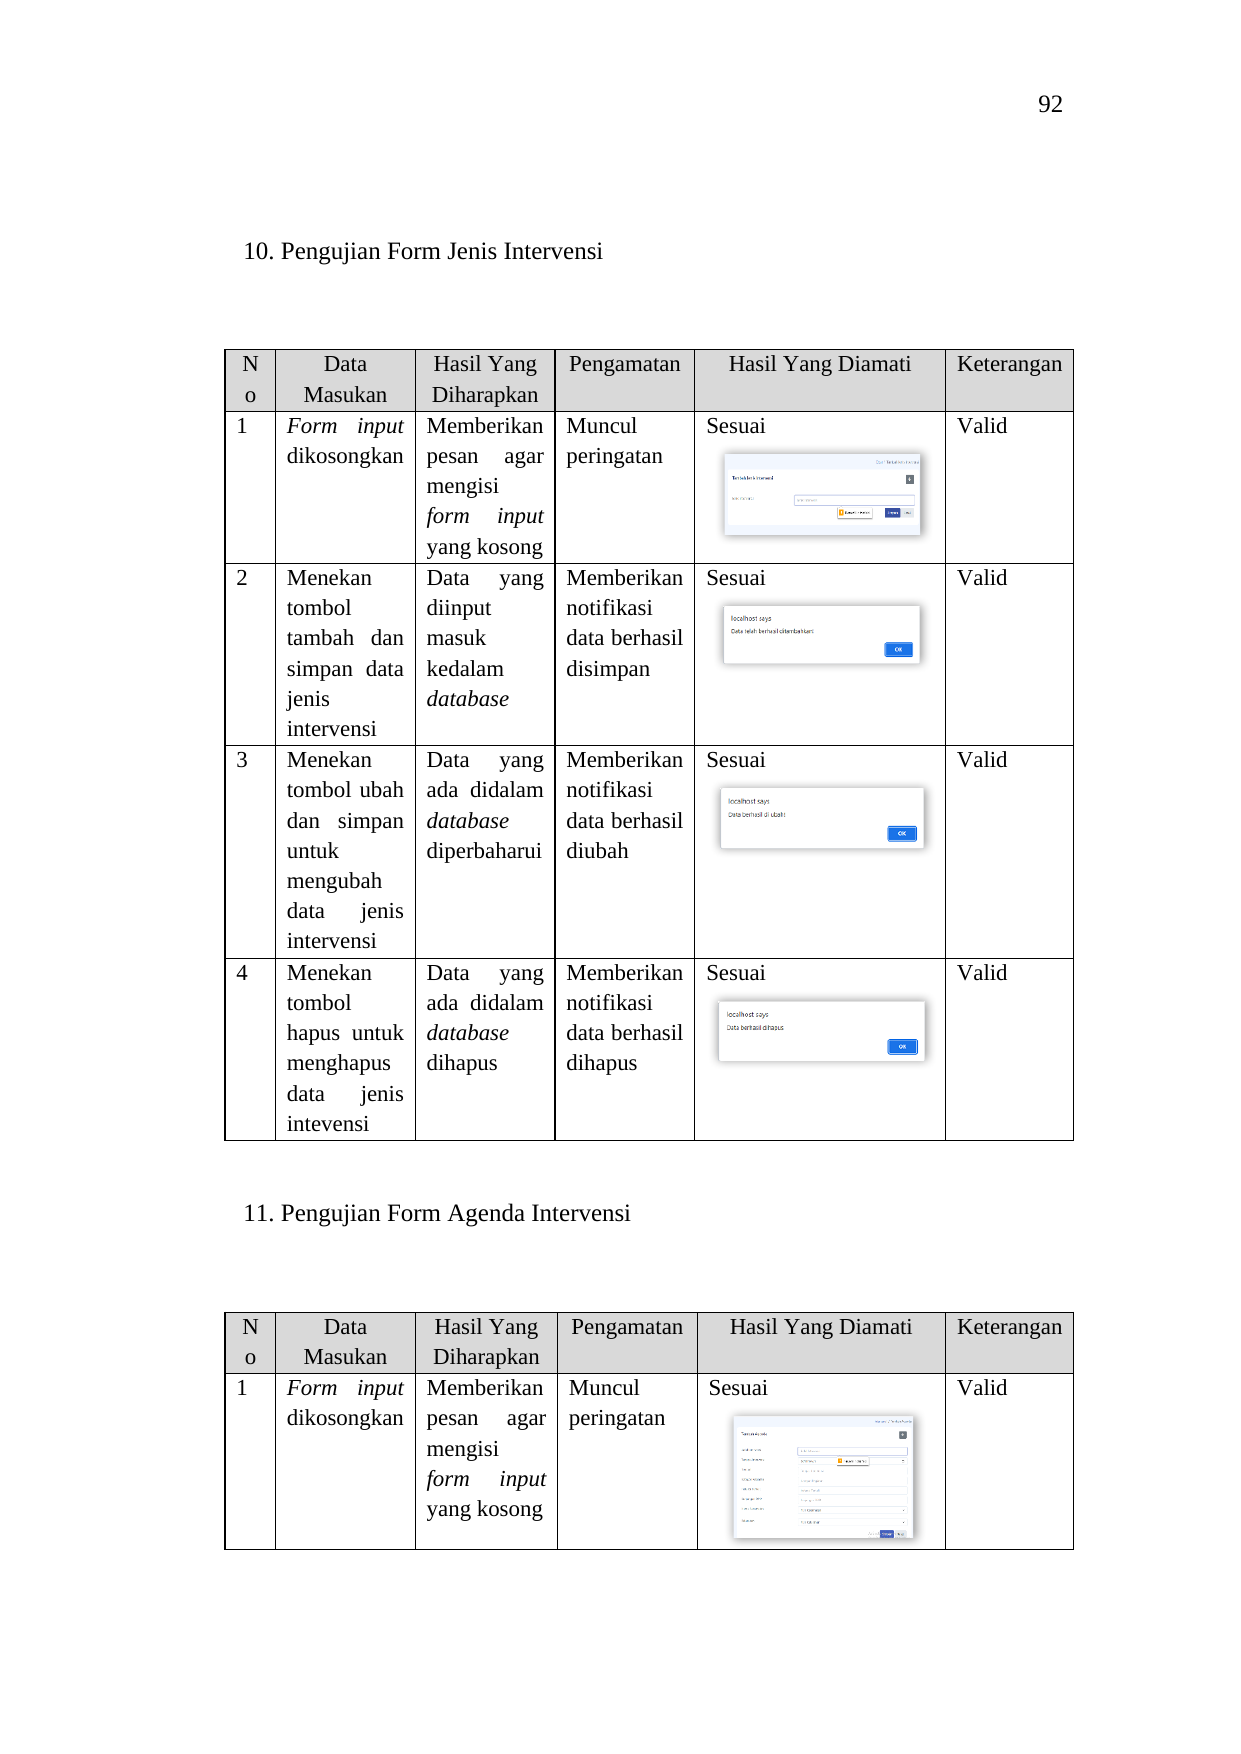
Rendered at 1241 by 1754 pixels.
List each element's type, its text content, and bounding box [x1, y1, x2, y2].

table_cell Form input dikosongkan [276, 1374, 415, 1549]
table_cell Muncul peringatan [556, 412, 694, 563]
table_cell Valid [946, 959, 1073, 1140]
picture [723, 606, 920, 664]
table_header Keterangan [946, 350, 1073, 411]
table_header Hasil Yang Diharapkan [416, 1313, 557, 1373]
table_cell Sesuai [695, 412, 945, 563]
table_cell Valid [946, 412, 1073, 563]
list Pengujian Form Jenis Intervensi [243, 236, 1063, 265]
table_header No [226, 350, 275, 411]
table_cell Memberikan pesan agar mengisi form input yang kosong [416, 412, 554, 563]
table_cell 1 [226, 412, 275, 563]
table_cell Sesuai [695, 746, 945, 958]
table_header Pengamatan [558, 1313, 697, 1373]
table_header Keterangan [946, 1313, 1073, 1373]
table_header Hasil Yang Diamati [695, 350, 945, 411]
table_cell Valid [946, 746, 1073, 958]
table_cell Form input dikosongkan [276, 412, 415, 563]
table_cell Muncul peringatan [558, 1374, 697, 1549]
table_cell Memberikan notifikasi data berhasil dihapus [556, 959, 694, 1140]
table_cell Data yang diinput masuk kedalam database [416, 564, 554, 745]
table_cell 1 [226, 1374, 275, 1549]
table_header Hasil Yang Diharapkan [416, 350, 554, 411]
table_cell Memberikan pesan agar mengisi form input yang kosong [416, 1374, 557, 1549]
table_cell 3 [226, 746, 275, 958]
table_cell Valid [946, 1374, 1073, 1549]
table_cell Data yang ada didalam database diperbaharui [416, 746, 554, 958]
table_header Data Masukan [276, 1313, 415, 1373]
table_cell Data yang ada didalam database dihapus [416, 959, 554, 1140]
table_cell 4 [226, 959, 275, 1140]
table_header Pengamatan [556, 350, 694, 411]
table_cell Menekan tombol hapus untuk menghapus data jenis intevensi [276, 959, 415, 1140]
table_cell Memberikan notifikasi data berhasil disimpan [556, 564, 694, 745]
table_cell Menekan tombol ubah dan simpan untuk mengubah data jenis intervensi [276, 746, 415, 958]
table_header Data Masukan [276, 350, 415, 411]
table_cell 2 [226, 564, 275, 745]
table_cell Valid [946, 564, 1073, 745]
picture [733, 1416, 914, 1538]
picture [720, 788, 924, 849]
picture [718, 1001, 925, 1061]
table_header Hasil Yang Diamati [698, 1313, 945, 1373]
table_cell Menekan tombol tambah dan simpan data jenis intervensi [276, 564, 415, 745]
table_header No [226, 1313, 275, 1373]
table_cell Sesuai [698, 1374, 945, 1549]
picture [724, 454, 921, 535]
table_cell Memberikan notifikasi data berhasil diubah [556, 746, 694, 958]
list Pengujian Form Agenda Intervensi [243, 1198, 1063, 1227]
table_cell Sesuai [695, 959, 945, 1140]
table_cell Sesuai [695, 564, 945, 745]
